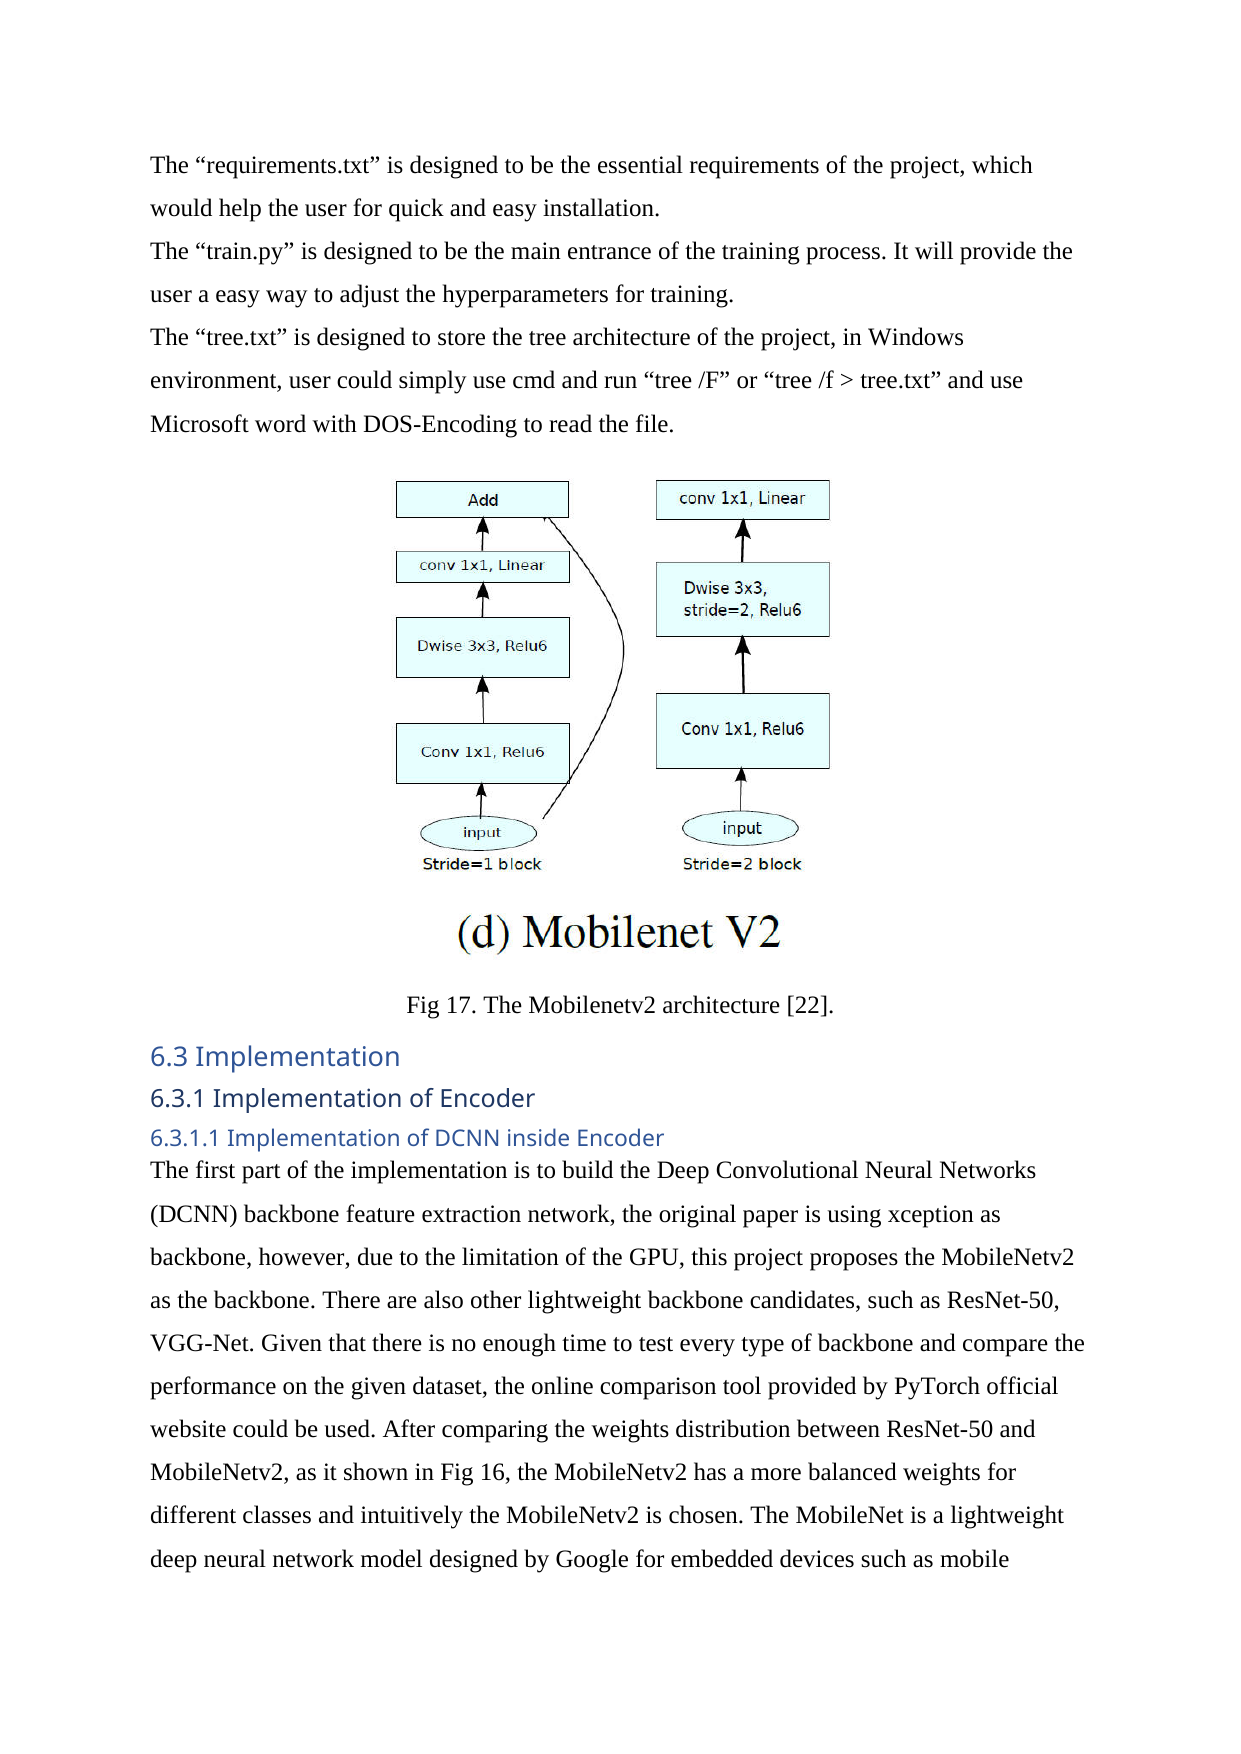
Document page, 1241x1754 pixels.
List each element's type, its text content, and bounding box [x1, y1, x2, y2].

subtitle 6.3.1.1 Implementation of DCNN inside Encoder [150, 1122, 1090, 1153]
subtitle 6.3.1 Implementation of Encoder [150, 1081, 1090, 1115]
picture [377, 451, 863, 976]
text The “tree.txt” is designed to store the tree architecture of the project, in Windows environment, user could simply use cmd and run “tree /F” or “tree /f > tree.txt” and use Microsoft word with DOS-Encoding to read the file. [150, 322, 1090, 437]
text The “train.py” is designed to be the main entrance of the training process. It will provide the user a easy way to adjust the hyperparameters for training. [150, 236, 1090, 308]
text Fig 17. The Mobilenetv2 architecture [22]. [150, 990, 1090, 1018]
text The “requirements.txt” is designed to be the essential requirements of the project, which would help the user for quick and easy installation. [150, 150, 1090, 222]
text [150, 1156, 1090, 1572]
subtitle 6.3 Implementation [150, 1037, 1090, 1074]
